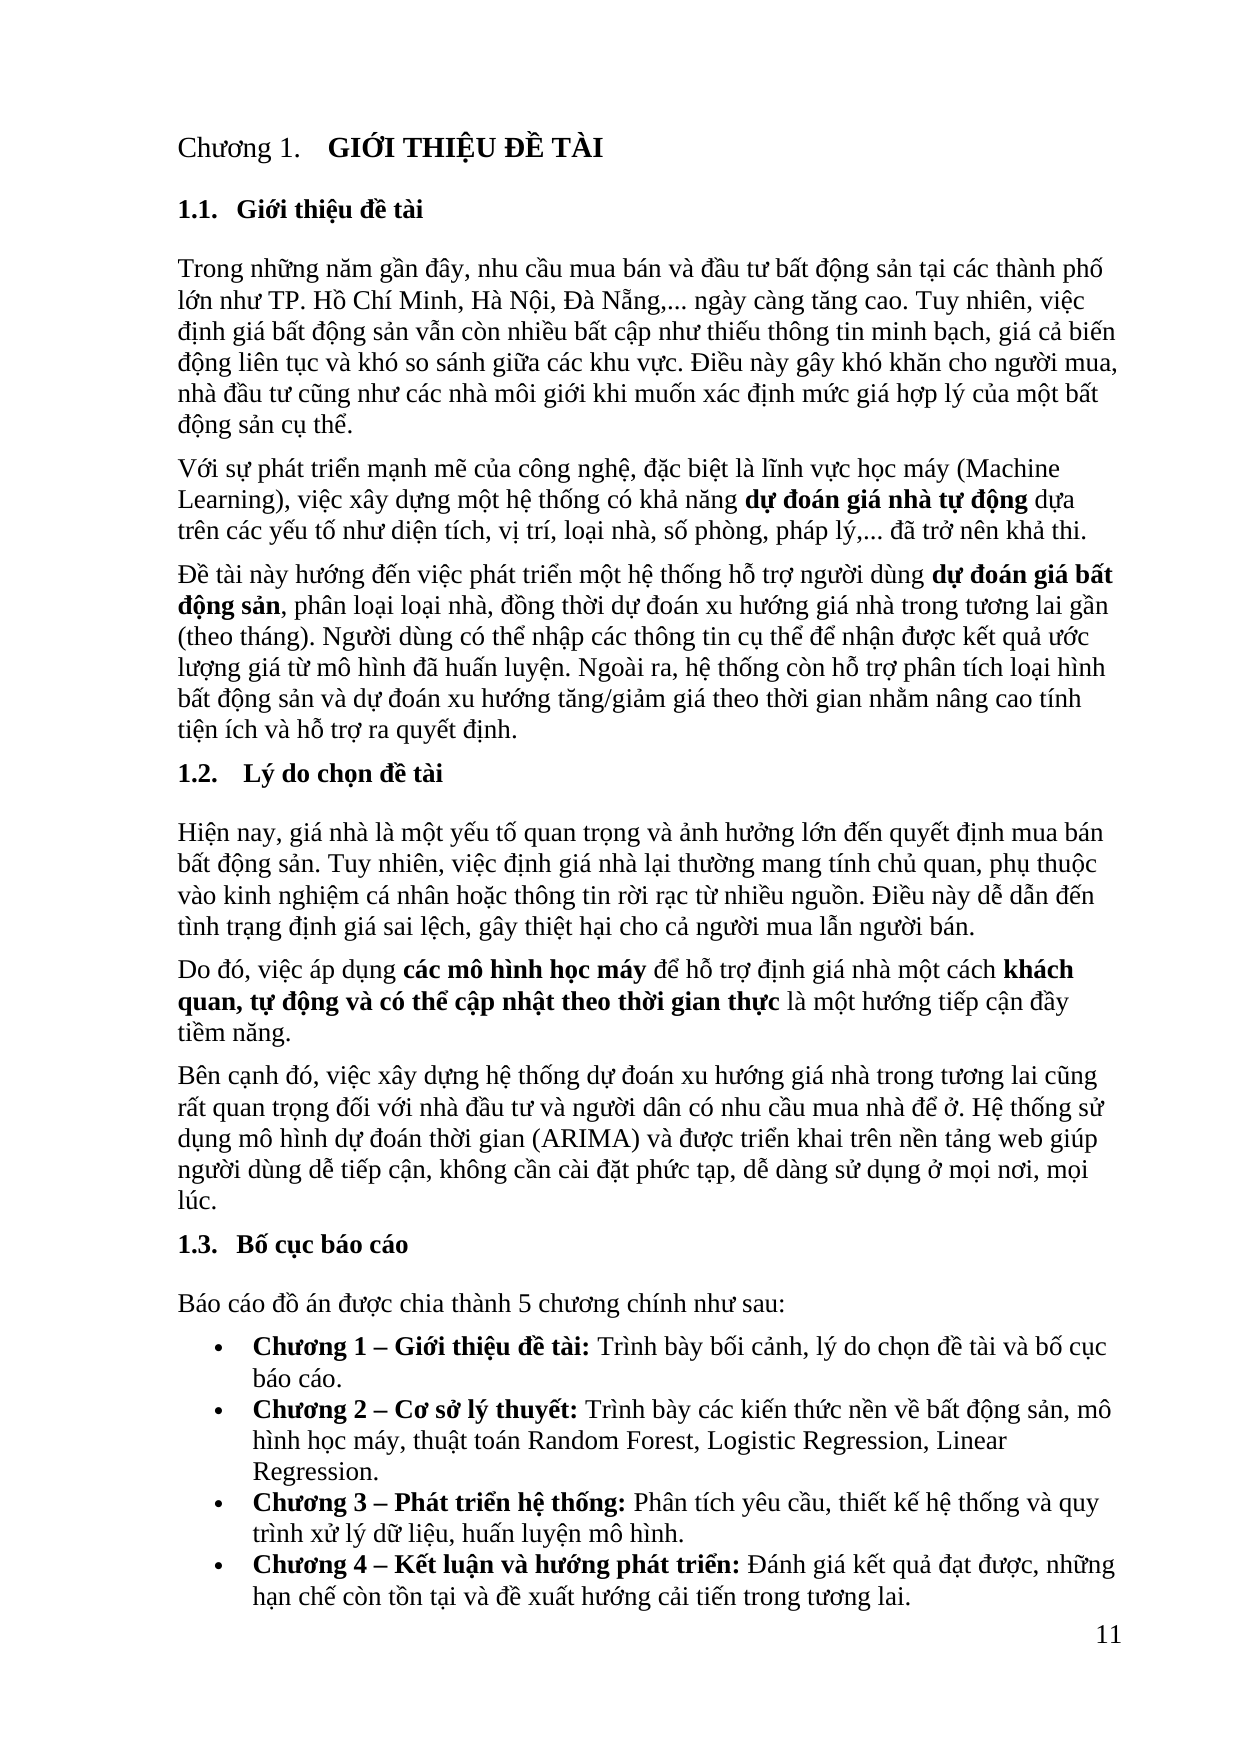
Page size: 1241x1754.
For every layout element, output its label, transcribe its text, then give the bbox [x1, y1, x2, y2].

text Báo cáo đồ án được chia thành 5 chương chính như sau: [177, 1287, 1122, 1318]
subtitle Bố cục báo cáo [177, 1228, 1122, 1259]
text Hiện nay, giá nhà là một yếu tố quan trọng và ảnh hưởng lớn đến quyết định mua bán bất động sản. Tuy nhiên, việc định giá nhà lại thường mang tính chủ quan, phụ thuộc vào kinh nghiệm cá nhân hoặc thông tin rời rạc từ nhiều nguồn. Điều này dễ dẫn đến tình trạng định giá sai lệch, gây thiệt hại cho cả người mua lẫn người bán. [177, 816, 1122, 941]
list Chương 3 – Phát triển hệ thống: Phân tích yêu cầu, thiết kế hệ thống và quy trình xử lý dữ liệu, huấn luyện mô hình. [215, 1486, 1122, 1548]
list Chương 4 – Kết luận và hướng phát triển: Đánh giá kết quả đạt được, những hạn chế còn tồn tại và đề xuất hướng cải tiến trong tương lai. [215, 1548, 1122, 1611]
subtitle Giới thiệu đề tài [177, 193, 1122, 224]
subtitle Lý do chọn đề tài [177, 757, 1122, 788]
text Với sự phát triển mạnh mẽ của công nghệ, đặc biệt là lĩnh vực học máy (Machine Learning), việc xây dựng một hệ thống có khả năng dự đoán giá nhà tự động dựa trên các yếu tố như diện tích, vị trí, loại nhà, số phòng, pháp lý,... đã trở nên khả thi. [177, 452, 1122, 545]
text Đề tài này hướng đến việc phát triển một hệ thống hỗ trợ người dùng dự đoán giá bất động sản, phân loại loại nhà, đồng thời dự đoán xu hướng giá nhà trong tương lai gần (theo tháng). Người dùng có thể nhập các thông tin cụ thể để nhận được kết quả ước lượng giá từ mô hình đã huấn luyện. Ngoài ra, hệ thống còn hỗ trợ phân tích loại hình bất động sản và dự đoán xu hướng tăng/giảm giá theo thời gian nhằm nâng cao tính tiện ích và hỗ trợ ra quyết định. [177, 558, 1122, 745]
list Chương 1 – Giới thiệu đề tài: Trình bày bối cảnh, lý do chọn đề tài và bố cục báo cáo. [215, 1331, 1122, 1393]
text Trong những năm gần đây, nhu cầu mua bán và đầu tư bất động sản tại các thành phố lớn như TP. Hồ Chí Minh, Hà Nội, Đà Nẵng,... ngày càng tăng cao. Tuy nhiên, việc định giá bất động sản vẫn còn nhiều bất cập như thiếu thông tin minh bạch, giá cả biến động liên tục và khó so sánh giữa các khu vực. Điều này gây khó khăn cho người mua, nhà đầu tư cũng như các nhà môi giới khi muốn xác định mức giá hợp lý của một bất động sản cụ thể. [177, 253, 1122, 439]
subtitle GIỚI THIỆU ĐỀ TÀI [177, 131, 1122, 164]
text Bên cạnh đó, việc xây dựng hệ thống dự đoán xu hướng giá nhà trong tương lai cũng rất quan trọng đối với nhà đầu tư và người dân có nhu cầu mua nhà để ở. Hệ thống sử dụng mô hình dự đoán thời gian (ARIMA) và được triển khai trên nền tảng web giúp người dùng dễ tiếp cận, không cần cài đặt phức tạp, dễ dàng sử dụng ở mọi nơi, mọi lúc. [177, 1059, 1122, 1215]
text Do đó, việc áp dụng các mô hình học máy để hỗ trợ định giá nhà một cách khách quan, tự động và có thể cập nhật theo thời gian thực là một hướng tiếp cận đầy tiềm năng. [177, 953, 1122, 1047]
list Chương 2 – Cơ sở lý thuyết: Trình bày các kiến thức nền về bất động sản, mô hình học máy, thuật toán Random Forest, Logistic Regression, Linear Regression. [215, 1393, 1122, 1486]
